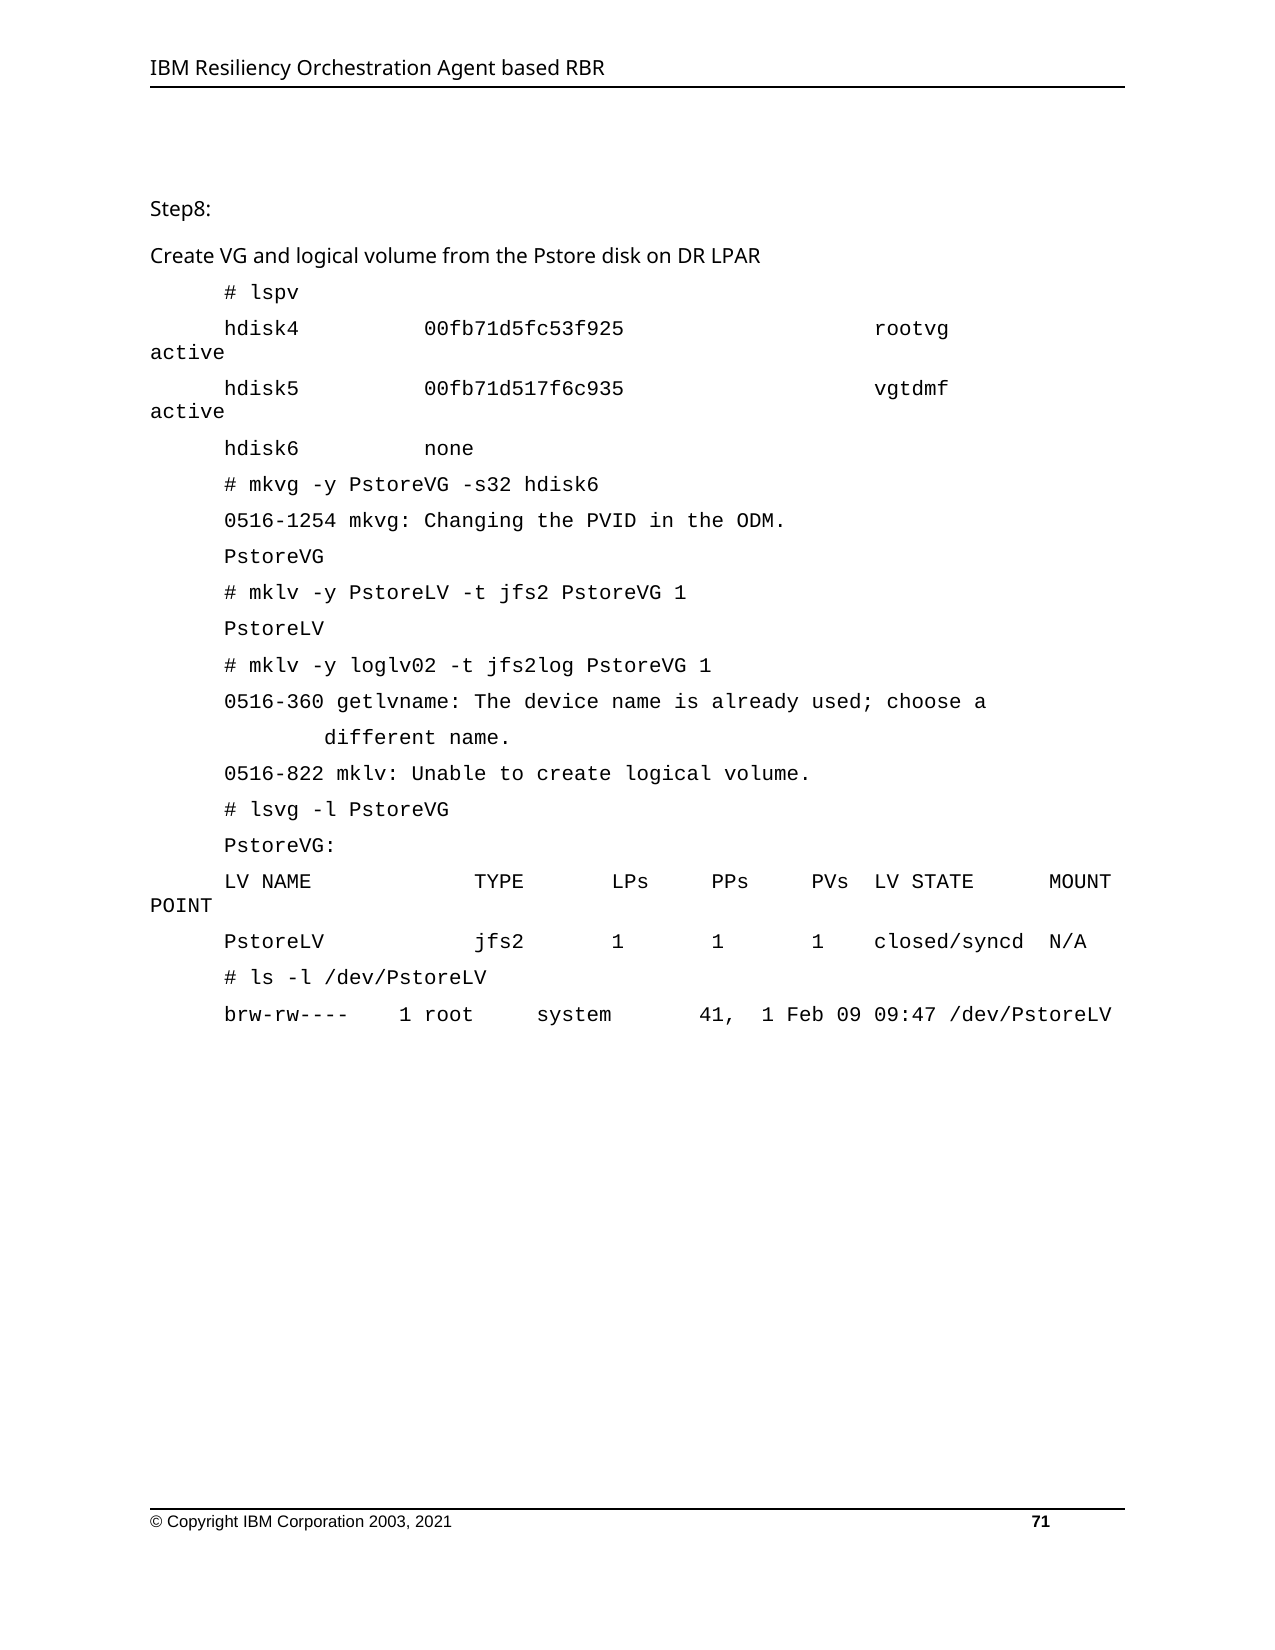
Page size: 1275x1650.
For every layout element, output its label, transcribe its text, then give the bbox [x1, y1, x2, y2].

text # lsvg -l PstoreVG [150, 799, 1125, 823]
text brw-rw---- 1 root system 41, 1 Feb 09 09:47 /dev/PstoreLV [150, 1003, 1125, 1027]
text LV NAME TYPE LPs PPs PVs LV STATE MOUNT POINT [150, 871, 1125, 919]
text # mklv -y loglv02 -t jfs2log PstoreVG 1 [150, 654, 1125, 678]
text Step8: [150, 194, 1125, 222]
text # lspv [150, 282, 1125, 306]
text PstoreLV jfs2 1 1 1 closed/syncd N/A [150, 931, 1125, 955]
text hdisk5 00fb71d517f6c935 vgtdmf active [150, 378, 1125, 425]
text # ls -l /dev/PstoreLV [150, 967, 1125, 991]
text # mkvg -y PstoreVG -s32 hdisk6 [150, 474, 1125, 497]
text 0516-822 mklv: Unable to create logical volume. [150, 763, 1125, 787]
text 0516-360 getlvname: The device name is already used; choose a [150, 691, 1125, 714]
text hdisk4 00fb71d5fc53f925 rootvg active [150, 318, 1125, 365]
text hdisk6 none [150, 438, 1125, 461]
text # mklv -y PstoreLV -t jfs2 PstoreVG 1 [150, 582, 1125, 606]
text different name. [150, 727, 1125, 751]
text 0516-1254 mkvg: Changing the PVID in the ODM. [150, 510, 1125, 534]
text PstoreVG: [150, 835, 1125, 859]
text PstoreLV [150, 618, 1125, 642]
text PstoreVG [150, 546, 1125, 570]
text Create VG and logical volume from the Pstore disk on DR LPAR [150, 241, 1125, 269]
